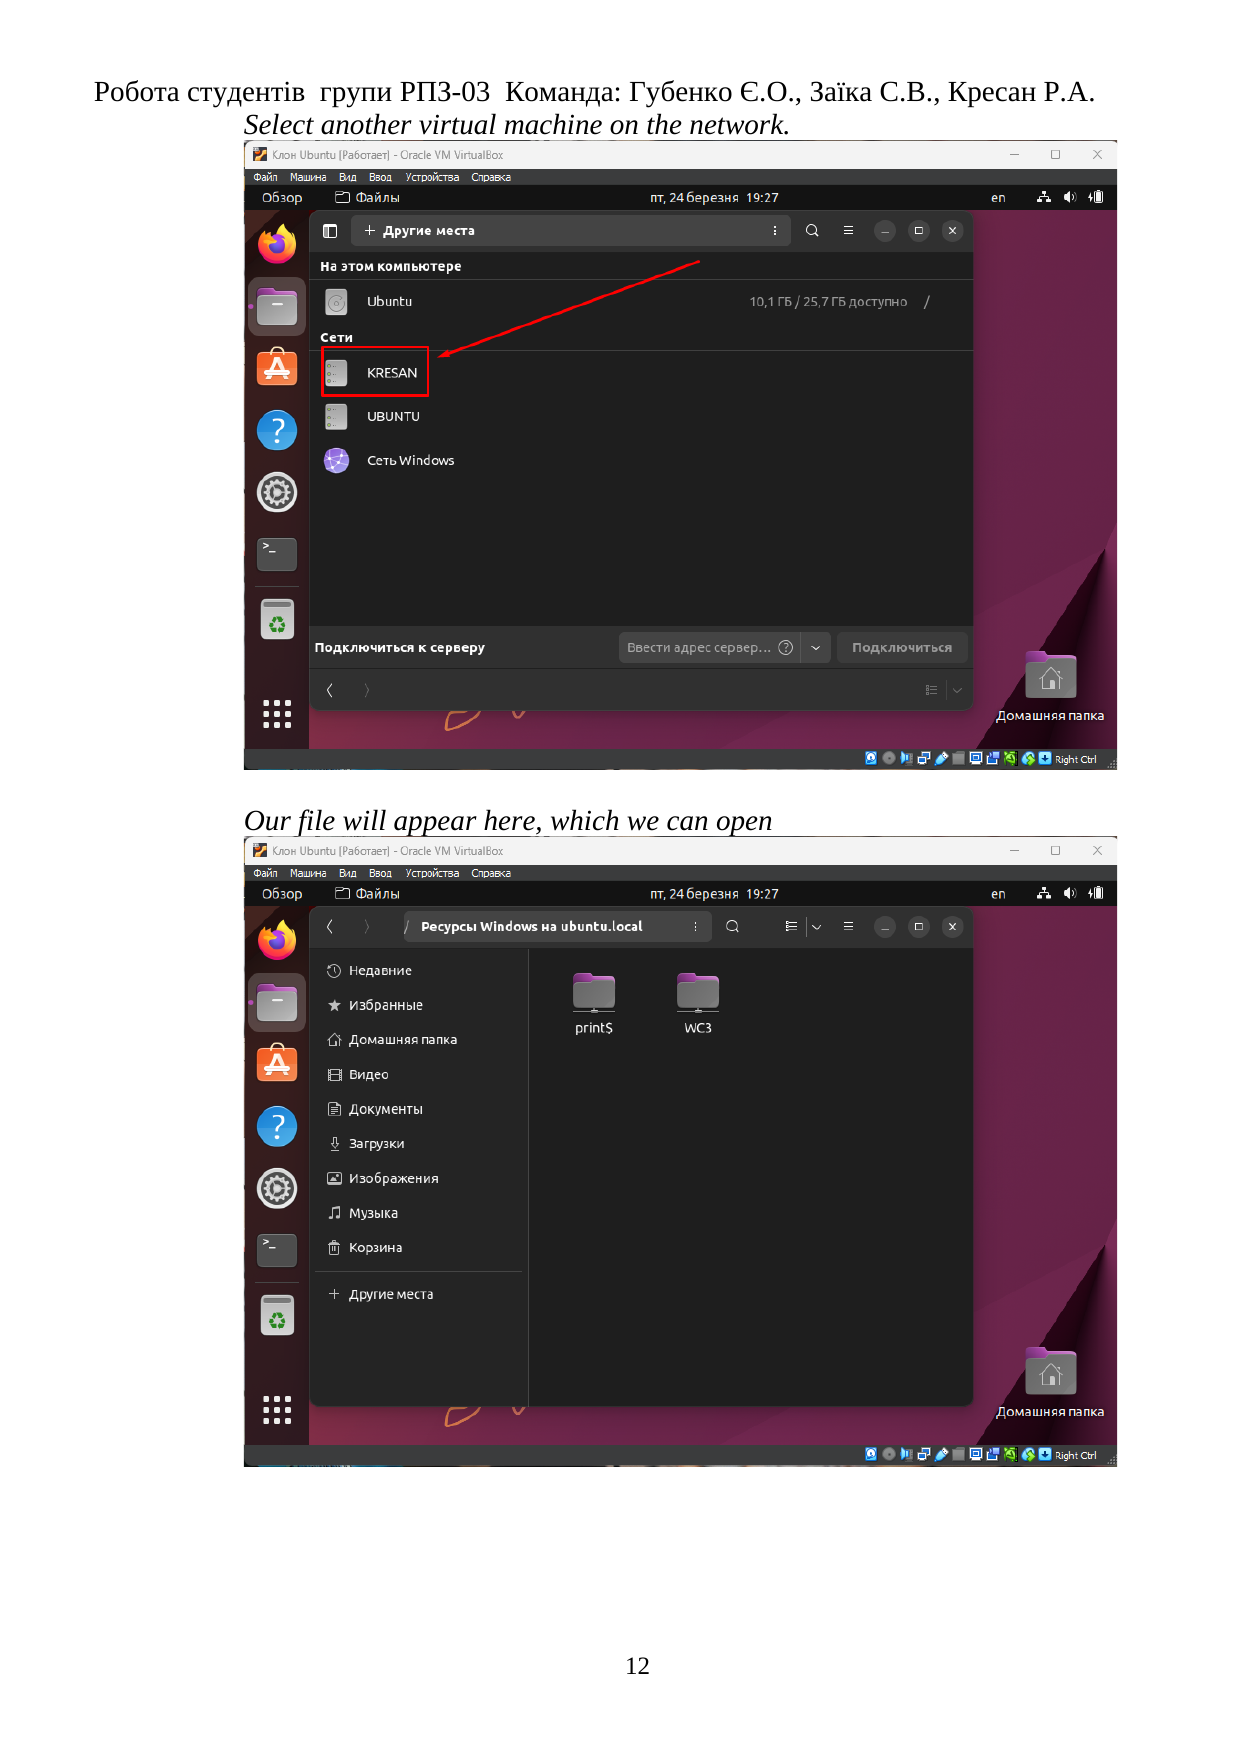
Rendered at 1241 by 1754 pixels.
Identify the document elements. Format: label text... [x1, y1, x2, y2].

picture [243, 836, 1118, 1467]
list Select another virtual machine on the network. [244, 107, 1181, 141]
picture [243, 140, 1118, 770]
